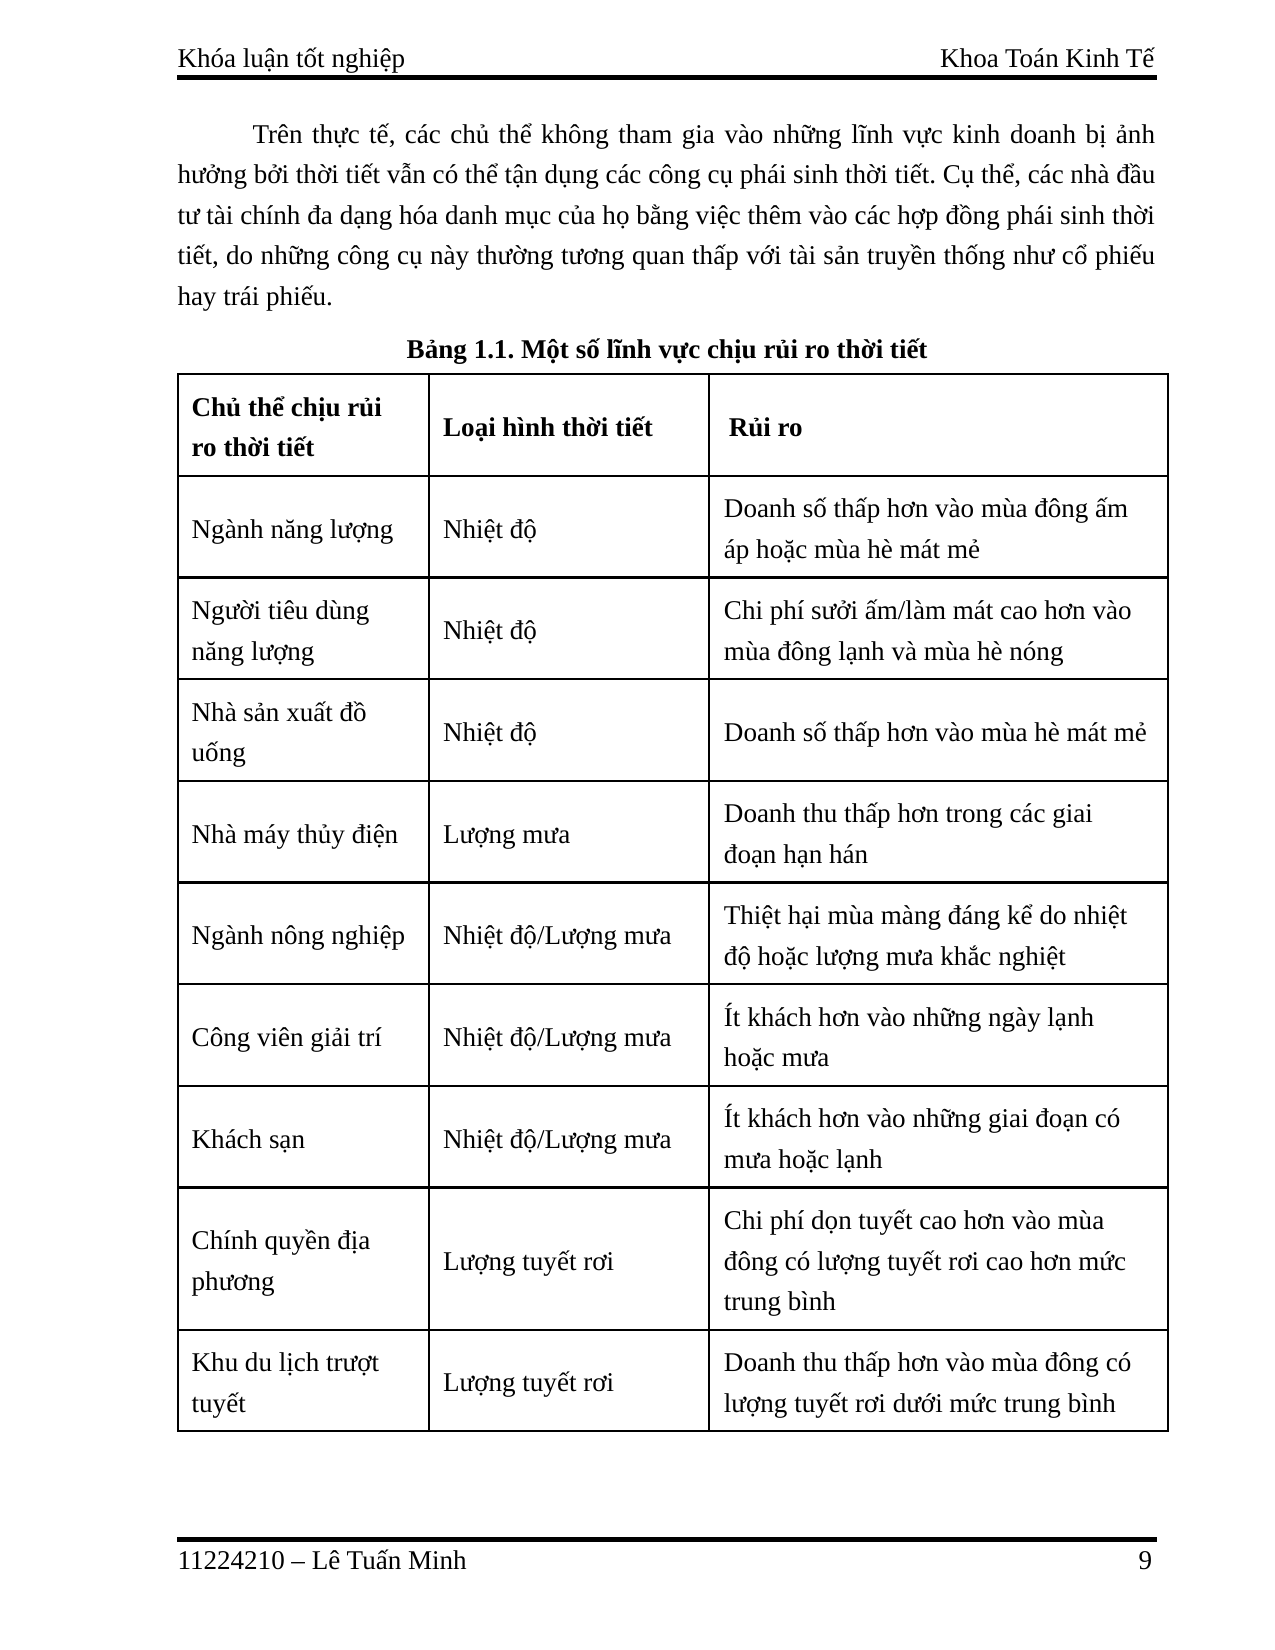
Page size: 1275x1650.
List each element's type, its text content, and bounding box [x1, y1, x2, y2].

table_header Loại hình thời tiết [430, 375, 708, 475]
table_cell Nhiệt độ/Lượng mưa [430, 884, 708, 983]
table_cell Chính quyền địa phương [179, 1189, 428, 1328]
table_cell Lượng tuyết rơi [430, 1189, 708, 1328]
table_cell Công viên giải trí [179, 985, 428, 1085]
table_cell Lượng tuyết rơi [430, 1331, 708, 1430]
text Trên thực tế, các chủ thể không tham gia vào những lĩnh vực kinh doanh bị ảnh hưởng bởi thời tiết vẫn có thể tận dụng các công cụ phái sinh thời tiết. Cụ thể, các nhà đầu tư tài chính đa dạng hóa danh mục của họ bằng việc thêm vào các hợp đồng phái sinh thời tiết, do những công cụ này thường tương quan thấp với tài sản truyền thống như cổ phiếu hay trái phiếu. [177, 118, 1157, 311]
table_cell Nhiệt độ [430, 579, 708, 678]
table_cell Khách sạn [179, 1087, 428, 1186]
table_cell Doanh số thấp hơn vào mùa hè mát mẻ [710, 680, 1167, 780]
table_cell Doanh số thấp hơn vào mùa đông ấm áp hoặc mùa hè mát mẻ [710, 477, 1167, 576]
table_cell Doanh thu thấp hơn vào mùa đông có lượng tuyết rơi dưới mức trung bình [710, 1331, 1167, 1430]
table_header Rủi ro [710, 375, 1167, 475]
table_cell Lượng mưa [430, 782, 708, 881]
table_cell Nhiệt độ/Lượng mưa [430, 1087, 708, 1186]
table_cell Ngành năng lượng [179, 477, 428, 576]
table_cell Thiệt hại mùa màng đáng kể do nhiệt độ hoặc lượng mưa khắc nghiệt [710, 884, 1167, 983]
table_cell Người tiêu dùng năng lượng [179, 579, 428, 678]
table_cell Chi phí dọn tuyết cao hơn vào mùa đông có lượng tuyết rơi cao hơn mức trung bình [710, 1189, 1167, 1328]
table_header Chủ thể chịu rủi ro thời tiết [179, 375, 428, 475]
table_cell Khu du lịch trượt tuyết [179, 1331, 428, 1430]
table_cell Ngành nông nghiệp [179, 884, 428, 983]
table_cell Nhà máy thủy điện [179, 782, 428, 881]
table_cell Ít khách hơn vào những giai đoạn có mưa hoặc lạnh [710, 1087, 1167, 1186]
table_cell Nhà sản xuất đồ uống [179, 680, 428, 780]
table_cell Doanh thu thấp hơn trong các giai đoạn hạn hán [710, 782, 1167, 881]
table_cell Chi phí sưởi ấm/làm mát cao hơn vào mùa đông lạnh và mùa hè nóng [710, 579, 1167, 678]
table_cell Nhiệt độ [430, 680, 708, 780]
table_cell Nhiệt độ/Lượng mưa [430, 985, 708, 1085]
table_cell Ít khách hơn vào những ngày lạnh hoặc mưa [710, 985, 1167, 1085]
table_cell Nhiệt độ [430, 477, 708, 576]
